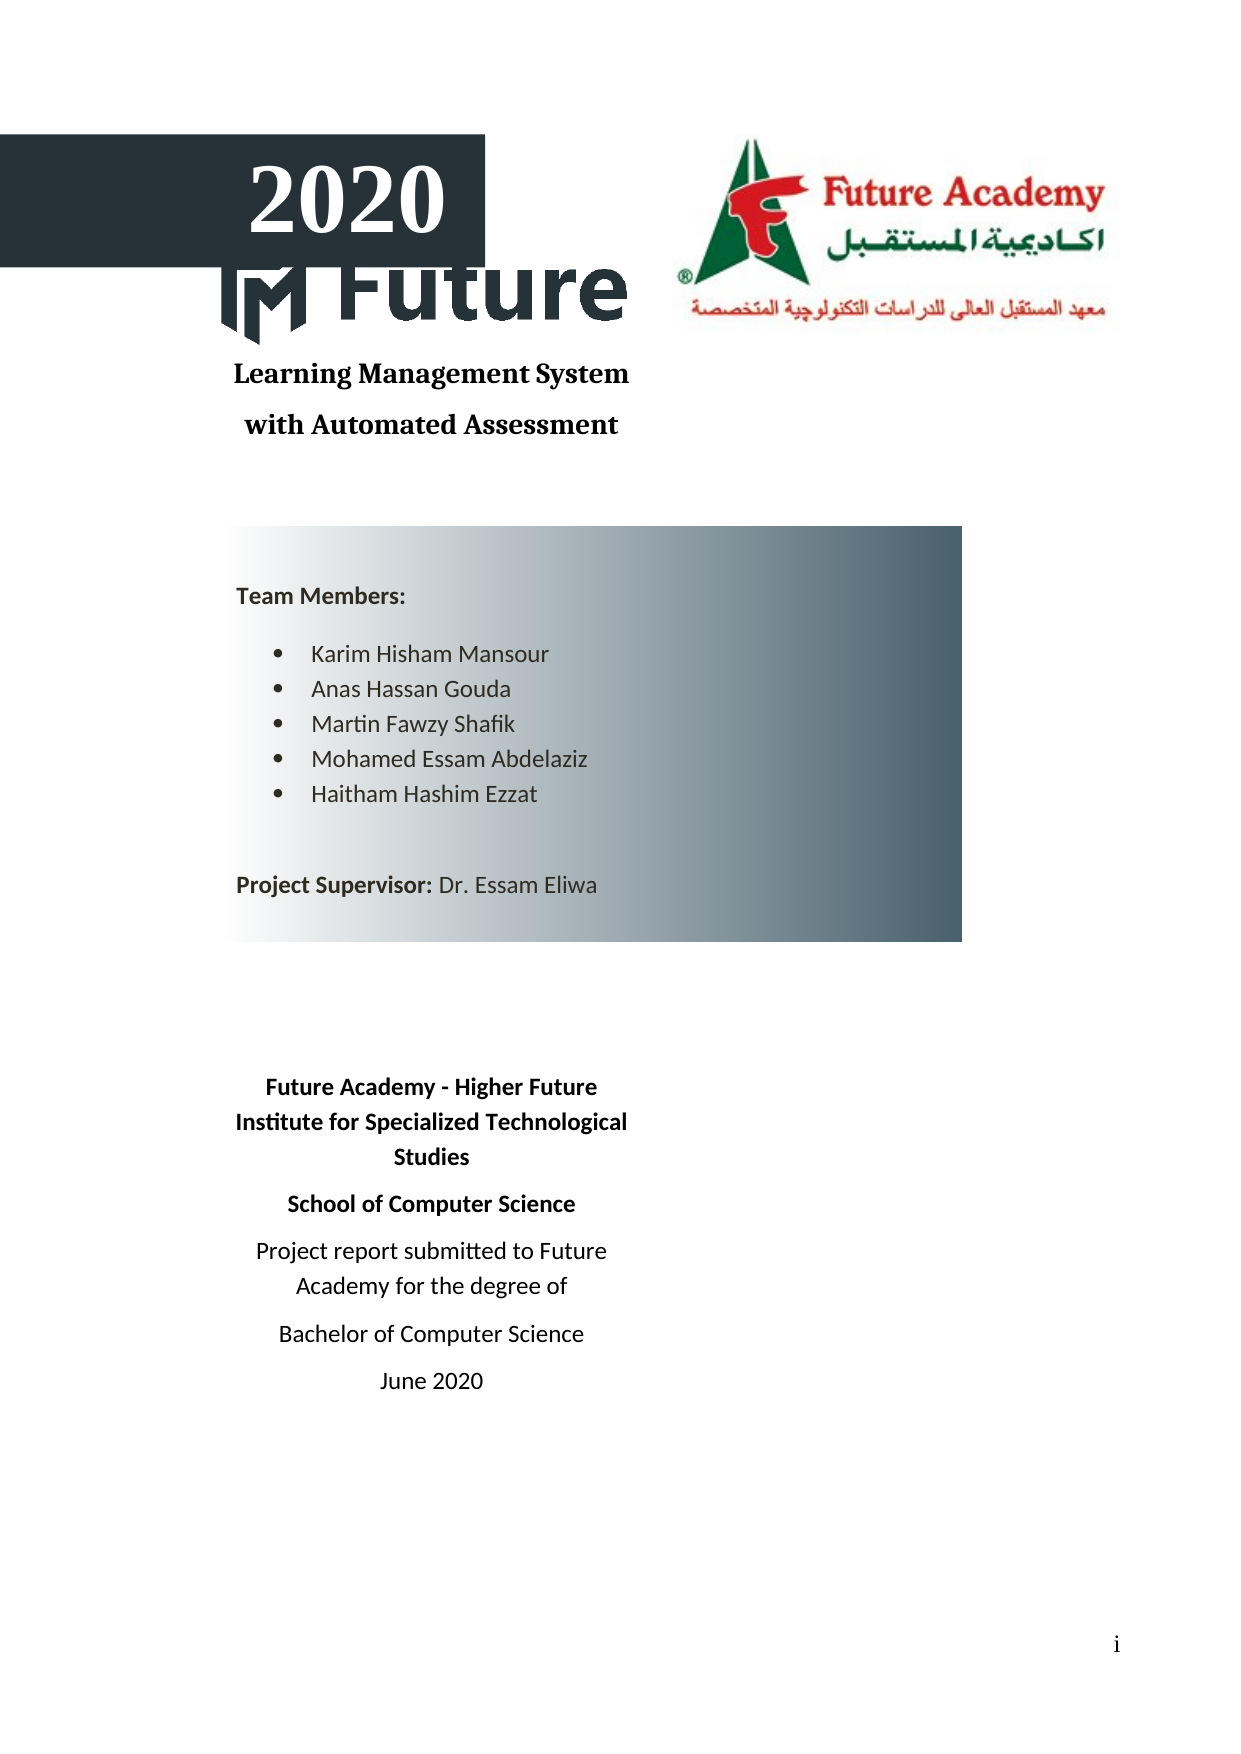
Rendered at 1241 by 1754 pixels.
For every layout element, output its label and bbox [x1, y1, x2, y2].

picture [221, 231, 653, 345]
picture [671, 134, 1121, 333]
